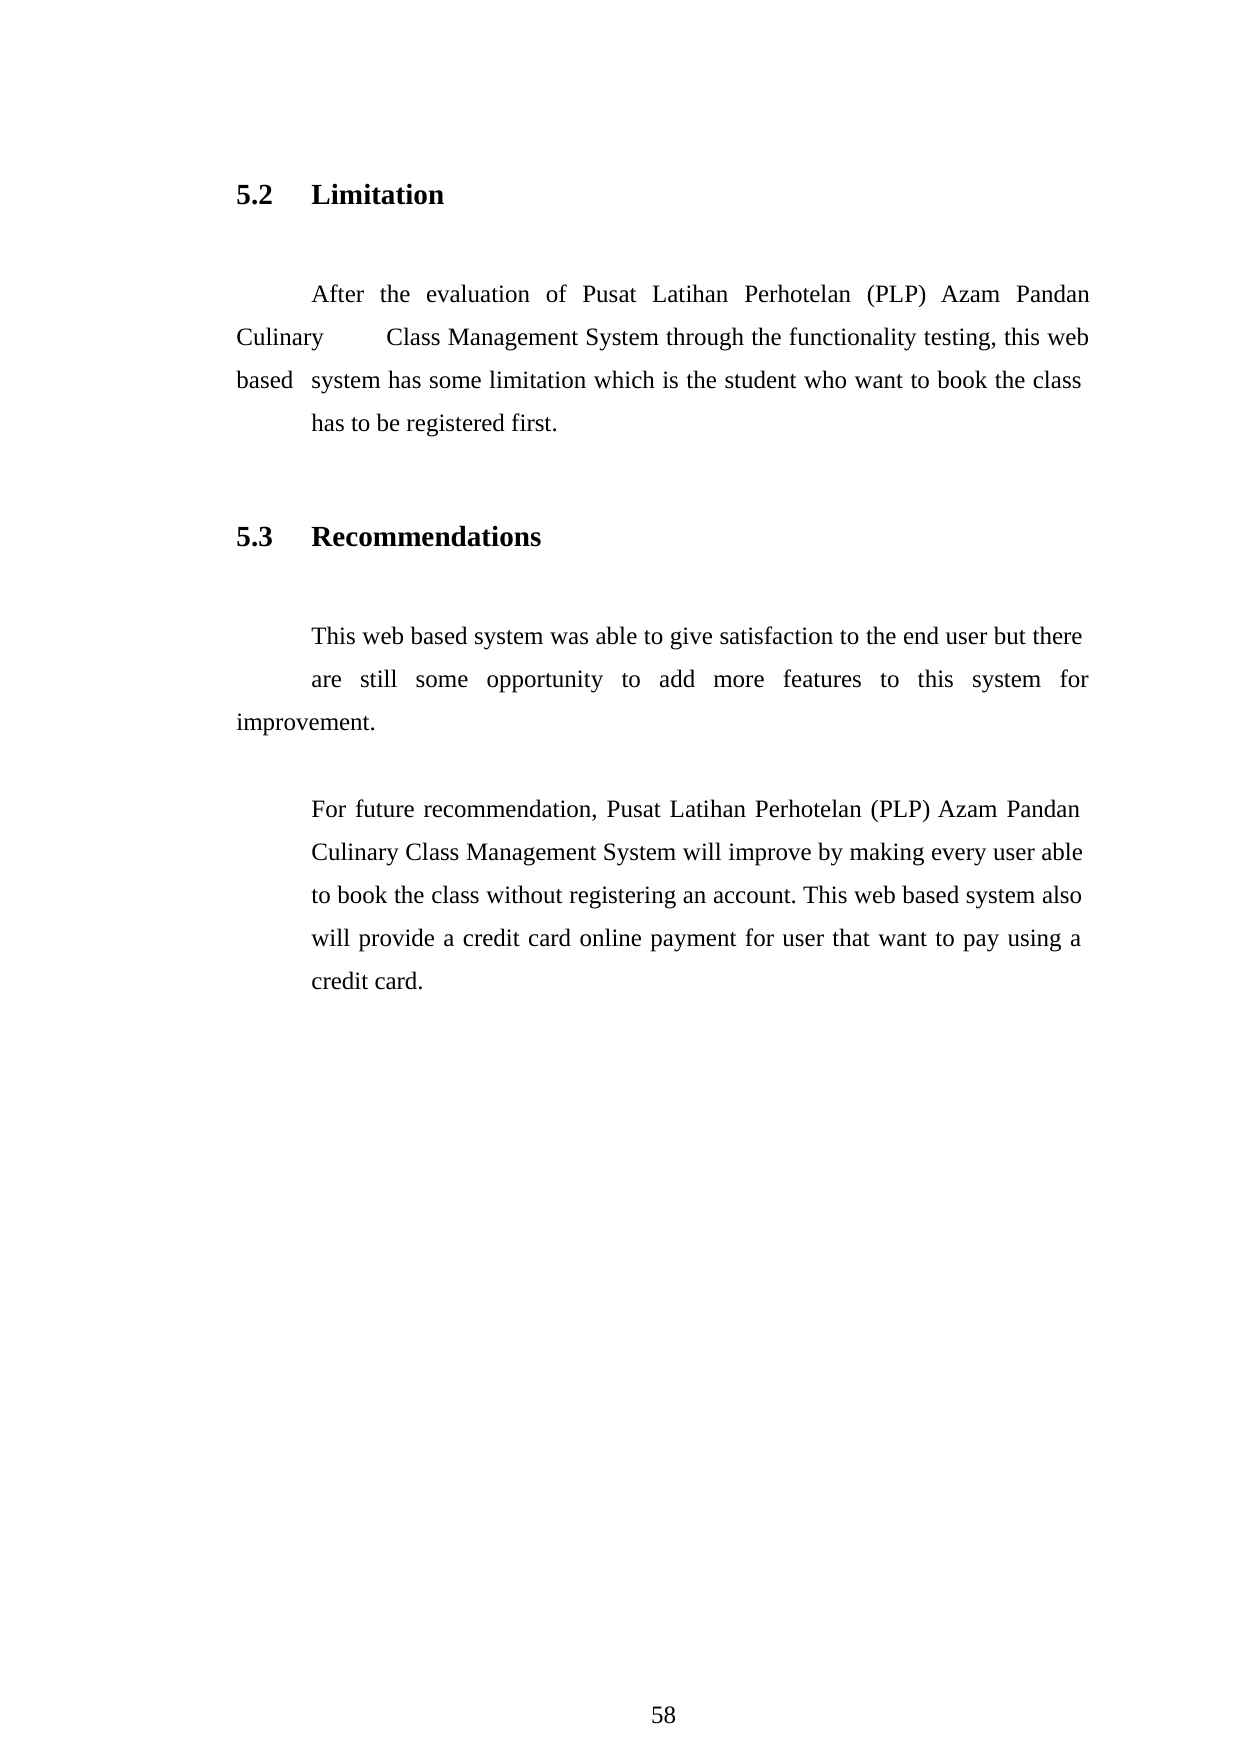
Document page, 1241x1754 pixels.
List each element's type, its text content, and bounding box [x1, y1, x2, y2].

text 5.2 Limitation [236, 177, 1090, 211]
text After the evaluation of Pusat Latihan Perhotelan (PLP) Azam Pandan Culinary Class Management System through the functionality testing, this web based system has some limitation which is the student who want to book the class has to be registered first. [236, 279, 1090, 437]
text 5.3 Recommendations [236, 519, 1090, 553]
text This web based system was able to give satisfaction to the end user but there are still some opportunity to add more features to this system for improvement. [236, 621, 1090, 736]
text For future recommendation, Pusat Latihan Perhotelan (PLP) Azam Pandan Culinary Class Management System will improve by making every user able to book the class without registering an account. This web based system also will provide a credit card online payment for user that want to pay using a credit card. [236, 794, 1090, 995]
